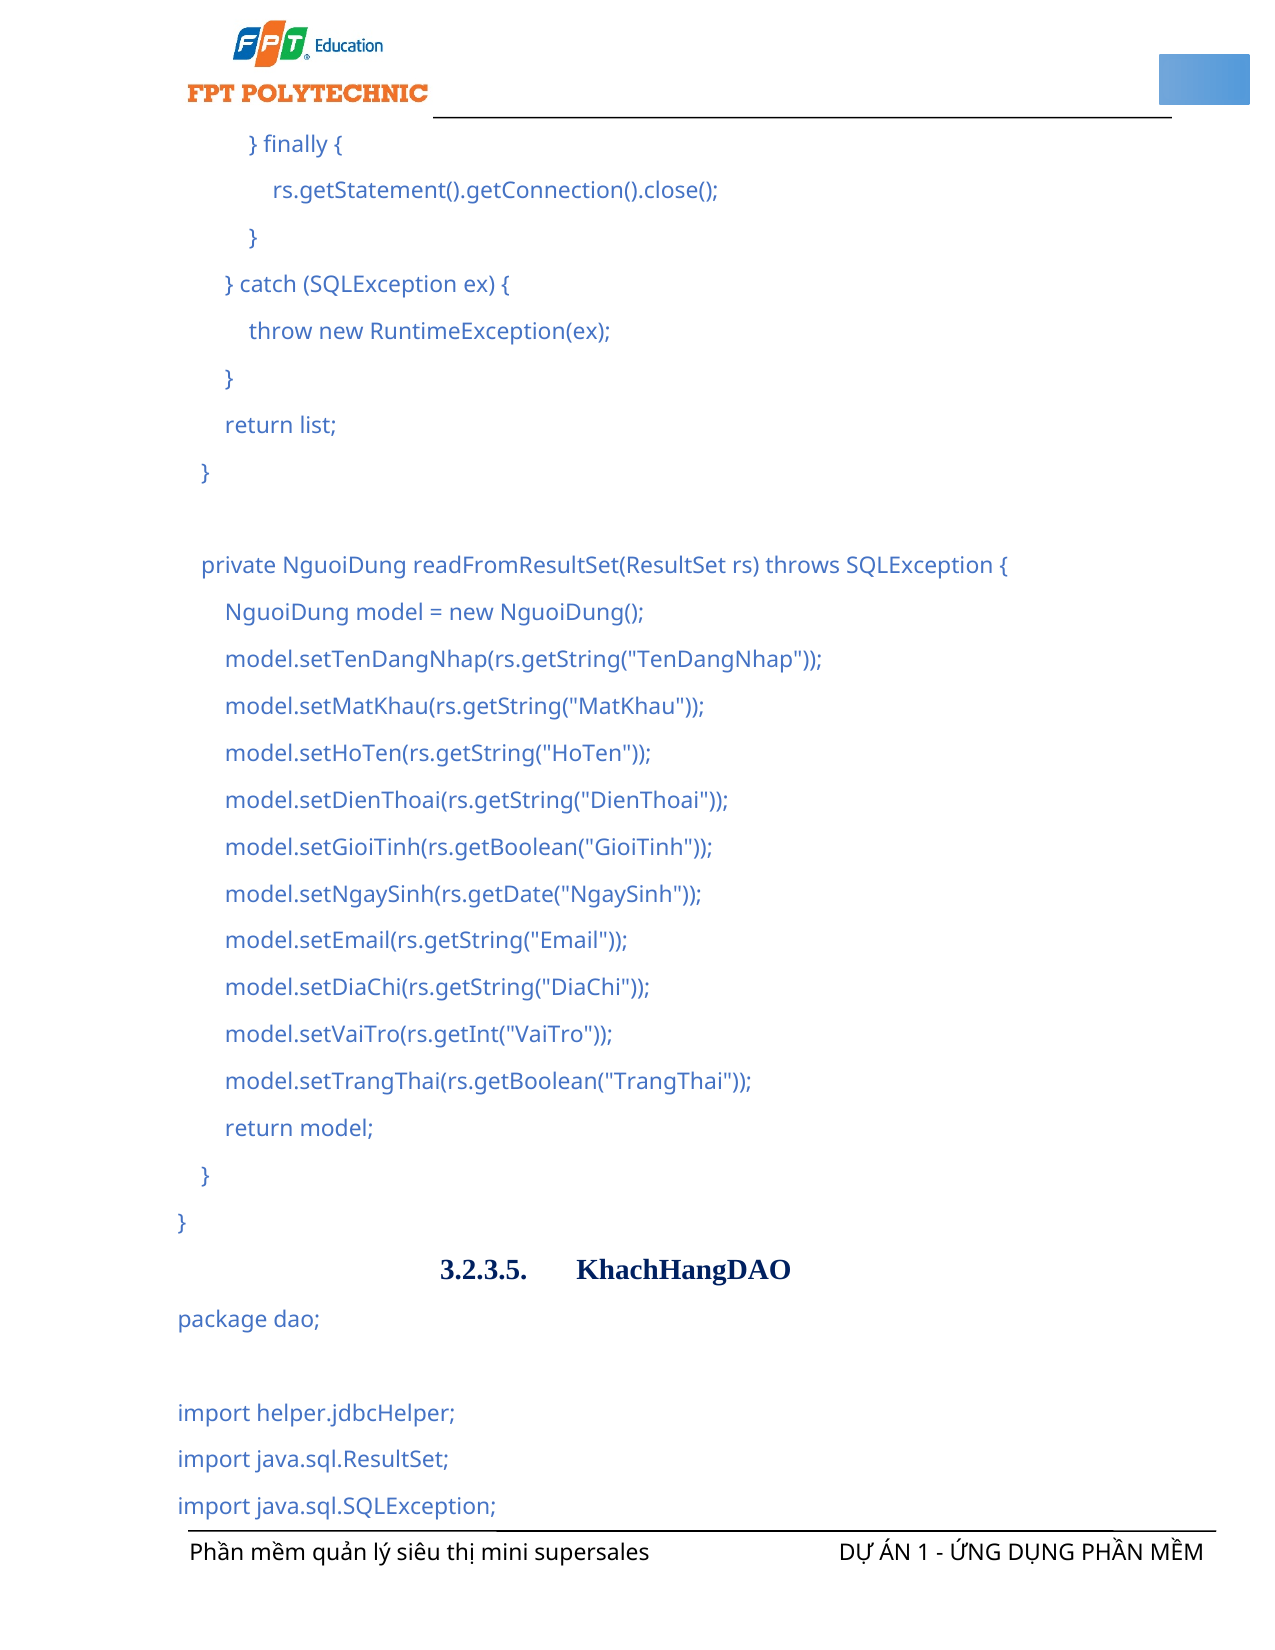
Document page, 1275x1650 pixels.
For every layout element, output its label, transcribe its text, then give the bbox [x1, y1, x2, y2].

text NguoiDung model = new NguoiDung(); [177, 596, 1216, 627]
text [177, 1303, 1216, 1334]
text } catch (SQLException ex) { [177, 268, 1216, 299]
text throw new RuntimeException(ex); [177, 315, 1216, 346]
text rs.getStatement().getConnection().close(); [177, 174, 1216, 206]
text } finally { [177, 127, 1216, 159]
picture [179, 8, 433, 118]
text private NguoiDung readFromResultSet(ResultSet rs) throws SQLException { [177, 549, 1216, 581]
text } [177, 456, 1216, 487]
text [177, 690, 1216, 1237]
text return list; [177, 409, 1216, 440]
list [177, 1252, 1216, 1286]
text model.setTenDangNhap(rs.getString("TenDangNhap")); [177, 643, 1216, 674]
text } [177, 221, 1216, 252]
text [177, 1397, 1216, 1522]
text } [177, 362, 1216, 393]
